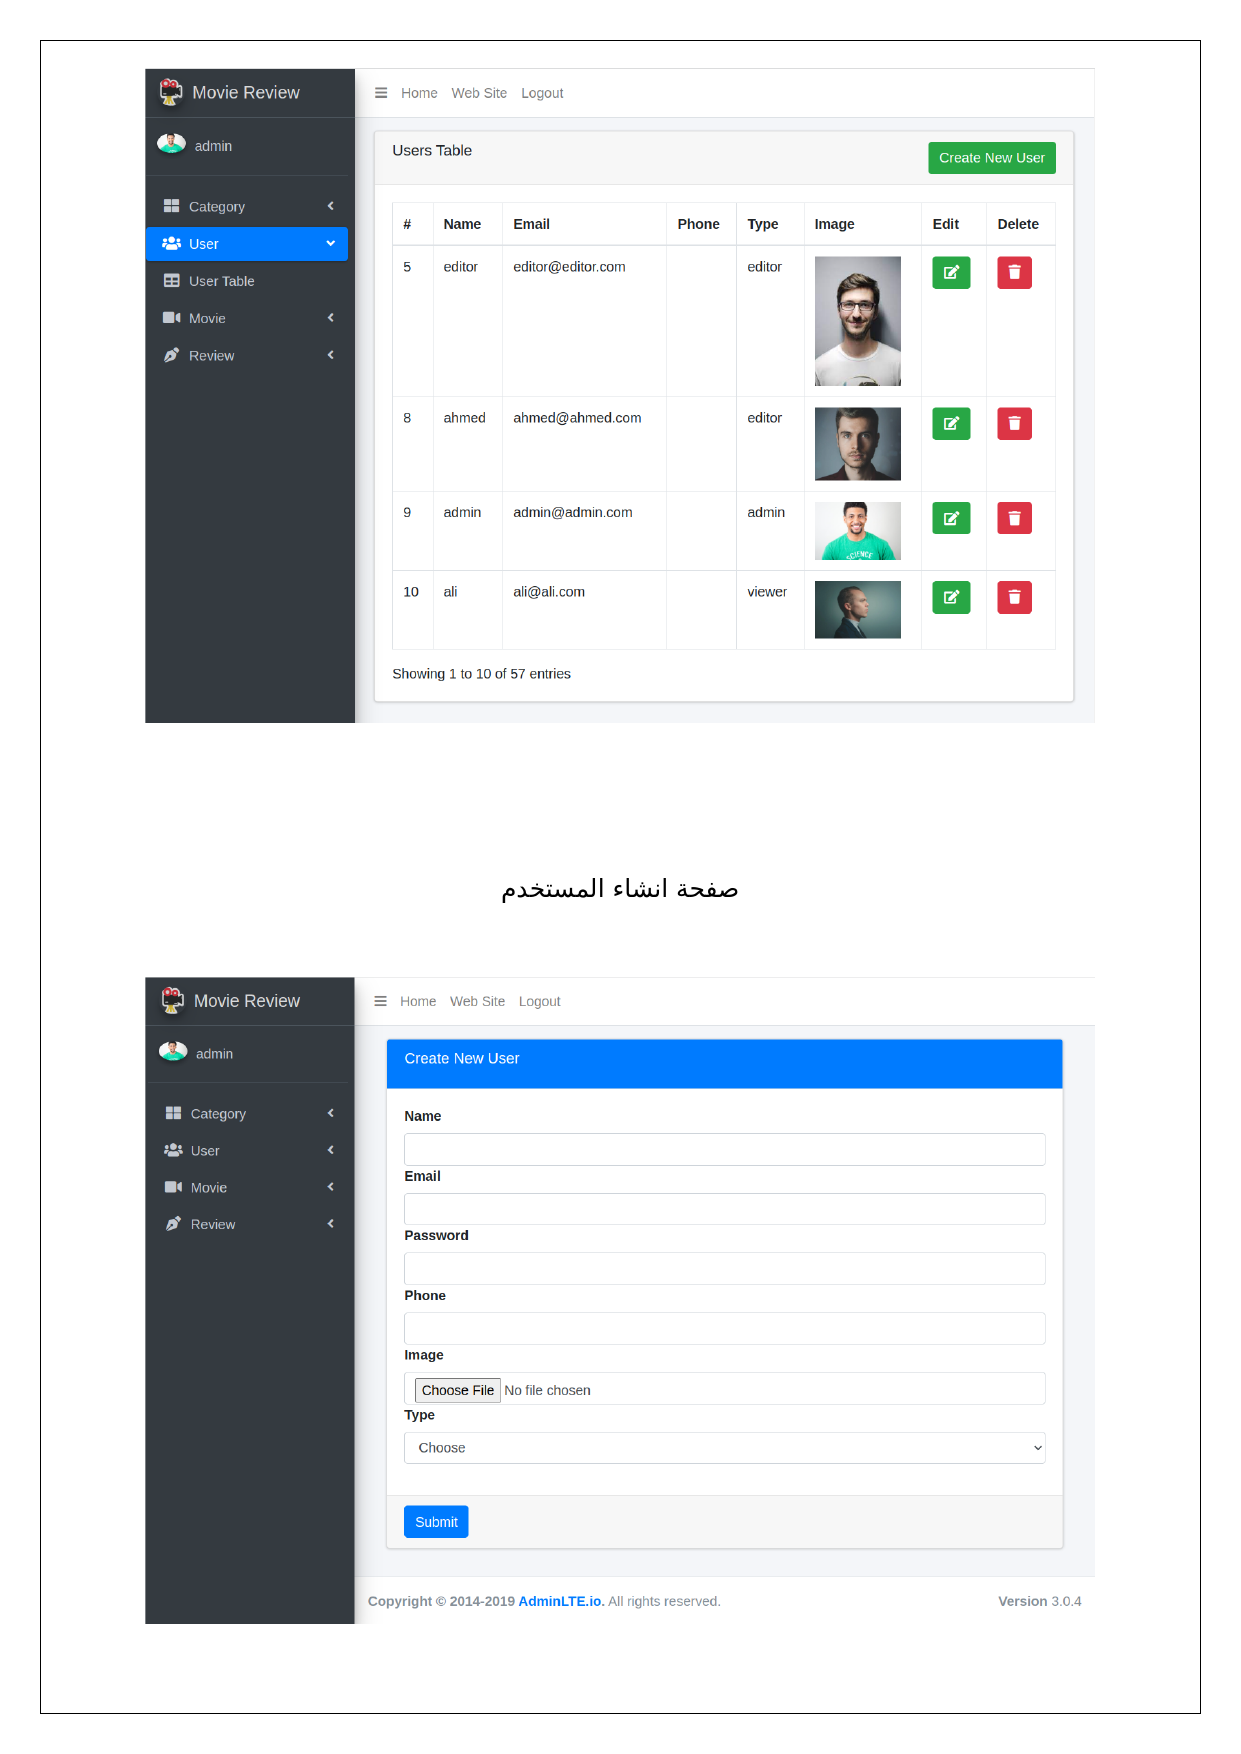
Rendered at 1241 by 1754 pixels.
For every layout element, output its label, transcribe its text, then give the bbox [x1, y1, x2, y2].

picture [145, 67, 1095, 723]
picture [145, 975, 1095, 1624]
text صفحة انشاء المستخدم [68, 874, 1173, 903]
